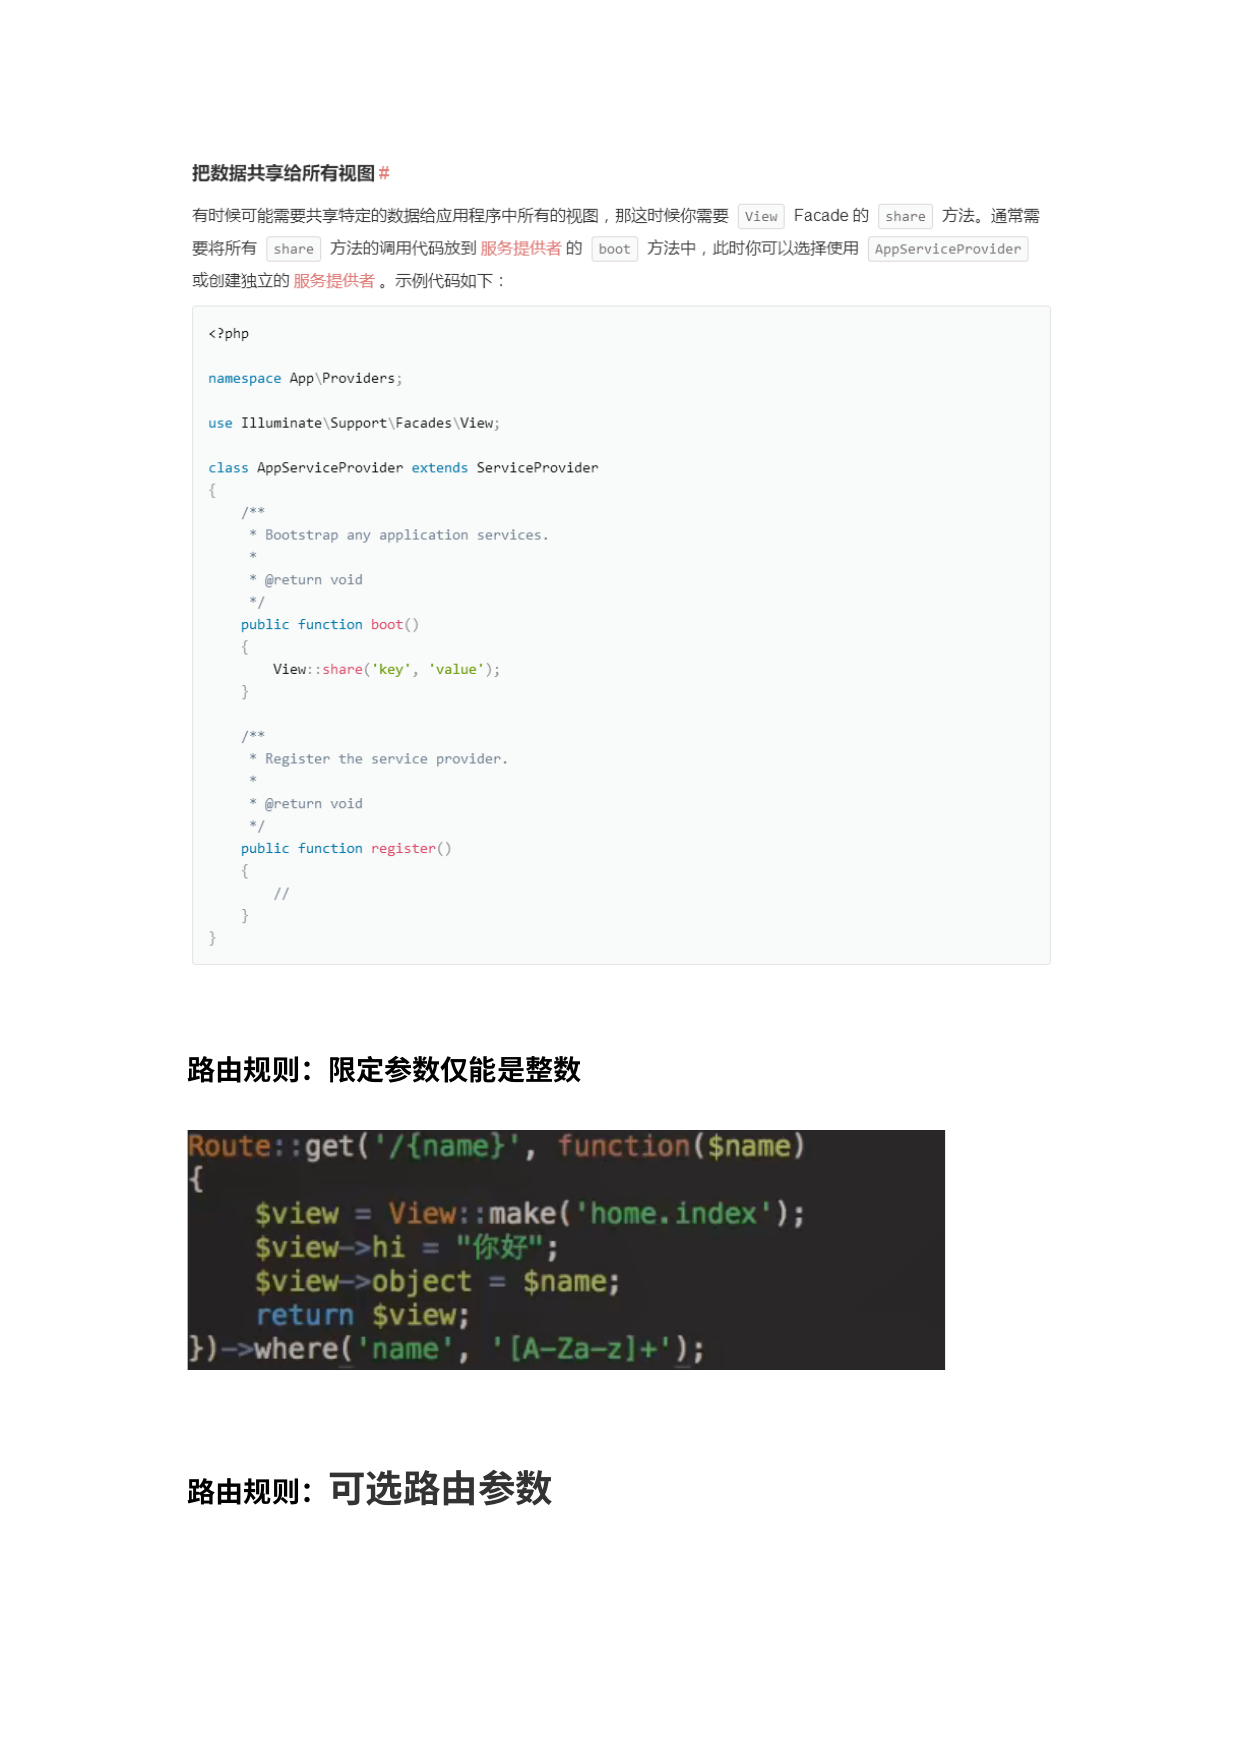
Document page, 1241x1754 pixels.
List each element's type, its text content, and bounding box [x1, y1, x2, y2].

subtitle 路由规则：限定参数仅能是整数 [187, 1036, 1053, 1101]
picture [187, 1130, 946, 1370]
picture [187, 162, 1053, 967]
subtitle 路由规则：可选路由参数 [187, 1454, 1053, 1519]
